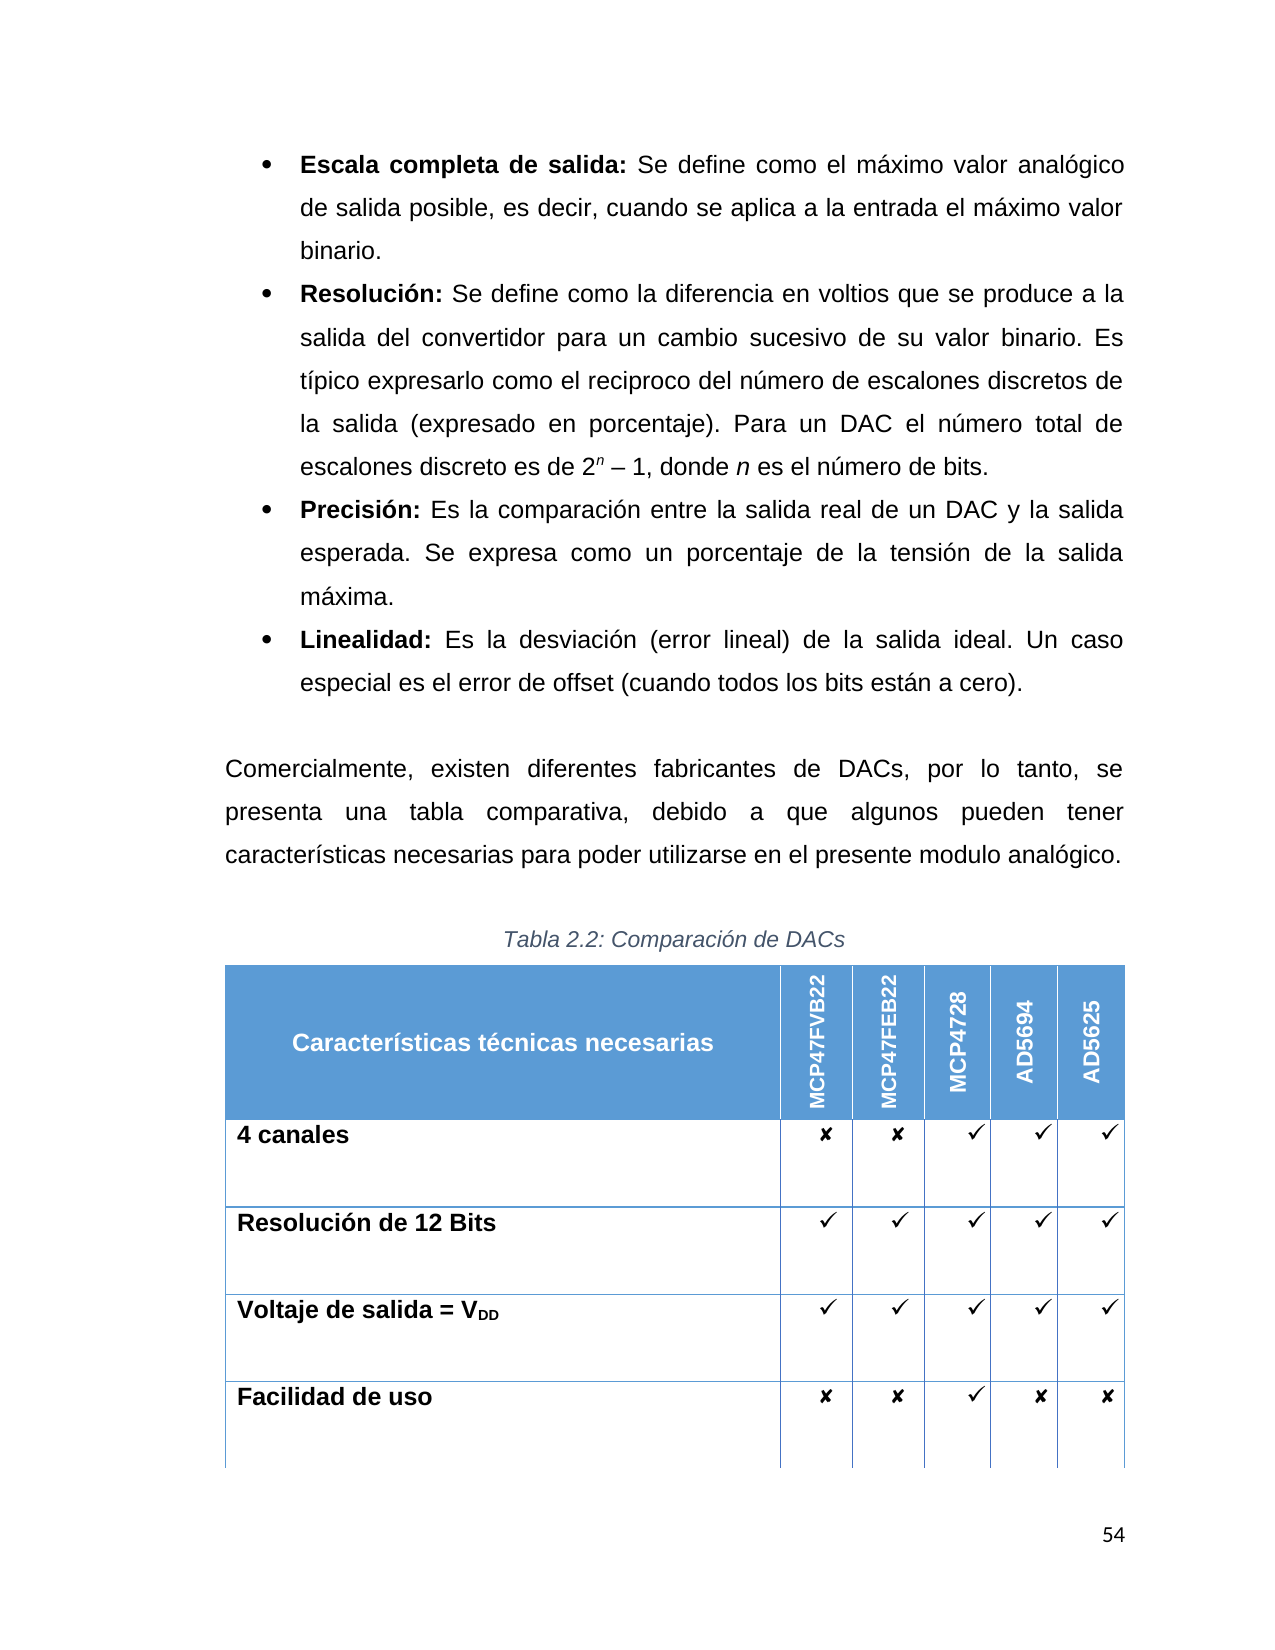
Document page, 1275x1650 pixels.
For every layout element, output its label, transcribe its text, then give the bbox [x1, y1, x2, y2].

table_cell [925, 1382, 990, 1468]
table_cell [853, 1208, 924, 1294]
table_header AD5694 [991, 966, 1057, 1119]
table_cell [925, 1120, 990, 1206]
table_cell [781, 1382, 852, 1468]
table_cell [1058, 1295, 1124, 1381]
table_header Características técnicas necesarias [226, 966, 780, 1119]
table_cell [991, 1120, 1057, 1206]
text Comercialmente, existen diferentes fabricantes de DACs, por lo tanto, se presenta una tabla comparativa, debido a que algunos pueden tener características necesarias para poder utilizarse en el presente modulo analógico. [225, 754, 1125, 869]
table_cell Voltaje de salida = VDD [226, 1295, 780, 1381]
table_cell [781, 1120, 852, 1206]
table_cell [991, 1382, 1057, 1468]
table_cell [1058, 1120, 1124, 1206]
table_cell [1058, 1382, 1124, 1468]
table_cell [1058, 1208, 1124, 1294]
table_cell [853, 1295, 924, 1381]
table_cell [991, 1208, 1057, 1294]
table_header MCP4728 [925, 966, 990, 1119]
list Resolución: Se define como la diferencia en voltios que se produce a la salida del convertidor para un cambio sucesivo de su valor binario. Es típico expresarlo como el reciproco del número de escalones discretos de la salida (expresado en porcentaje). Para un DAC el número total de escalones discreto es de 2n – 1, donde n es el número de bits. [262, 279, 1125, 481]
table_cell Resolución de 12 Bits [226, 1208, 780, 1294]
table_cell [925, 1208, 990, 1294]
list Linealidad: Es la desviación (error lineal) de la salida ideal. Un caso especial es el error de offset (cuando todos los bits están a cero). [262, 625, 1125, 697]
table_cell [853, 1382, 924, 1468]
table_cell 4 canales [226, 1120, 780, 1206]
table_header MCP47FEB22 [853, 966, 924, 1119]
table_cell [853, 1120, 924, 1206]
list Precisión: Es la comparación entre la salida real de un DAC y la salida esperada. Se expresa como un porcentaje de la tensión de la salida máxima. [262, 495, 1125, 610]
table_cell [991, 1295, 1057, 1381]
table_cell [925, 1295, 990, 1381]
table_cell Facilidad de uso [226, 1382, 780, 1468]
text Tabla 2.2: Comparación de DACs [225, 926, 1125, 952]
table_header AD5625 [1058, 966, 1124, 1119]
list Escala completa de salida: Se define como el máximo valor analógico de salida posible, es decir, cuando se aplica a la entrada el máximo valor binario. [262, 150, 1125, 265]
table_cell [781, 1208, 852, 1294]
table_cell [781, 1295, 852, 1381]
table_header MCP47FVB22 [781, 966, 852, 1119]
